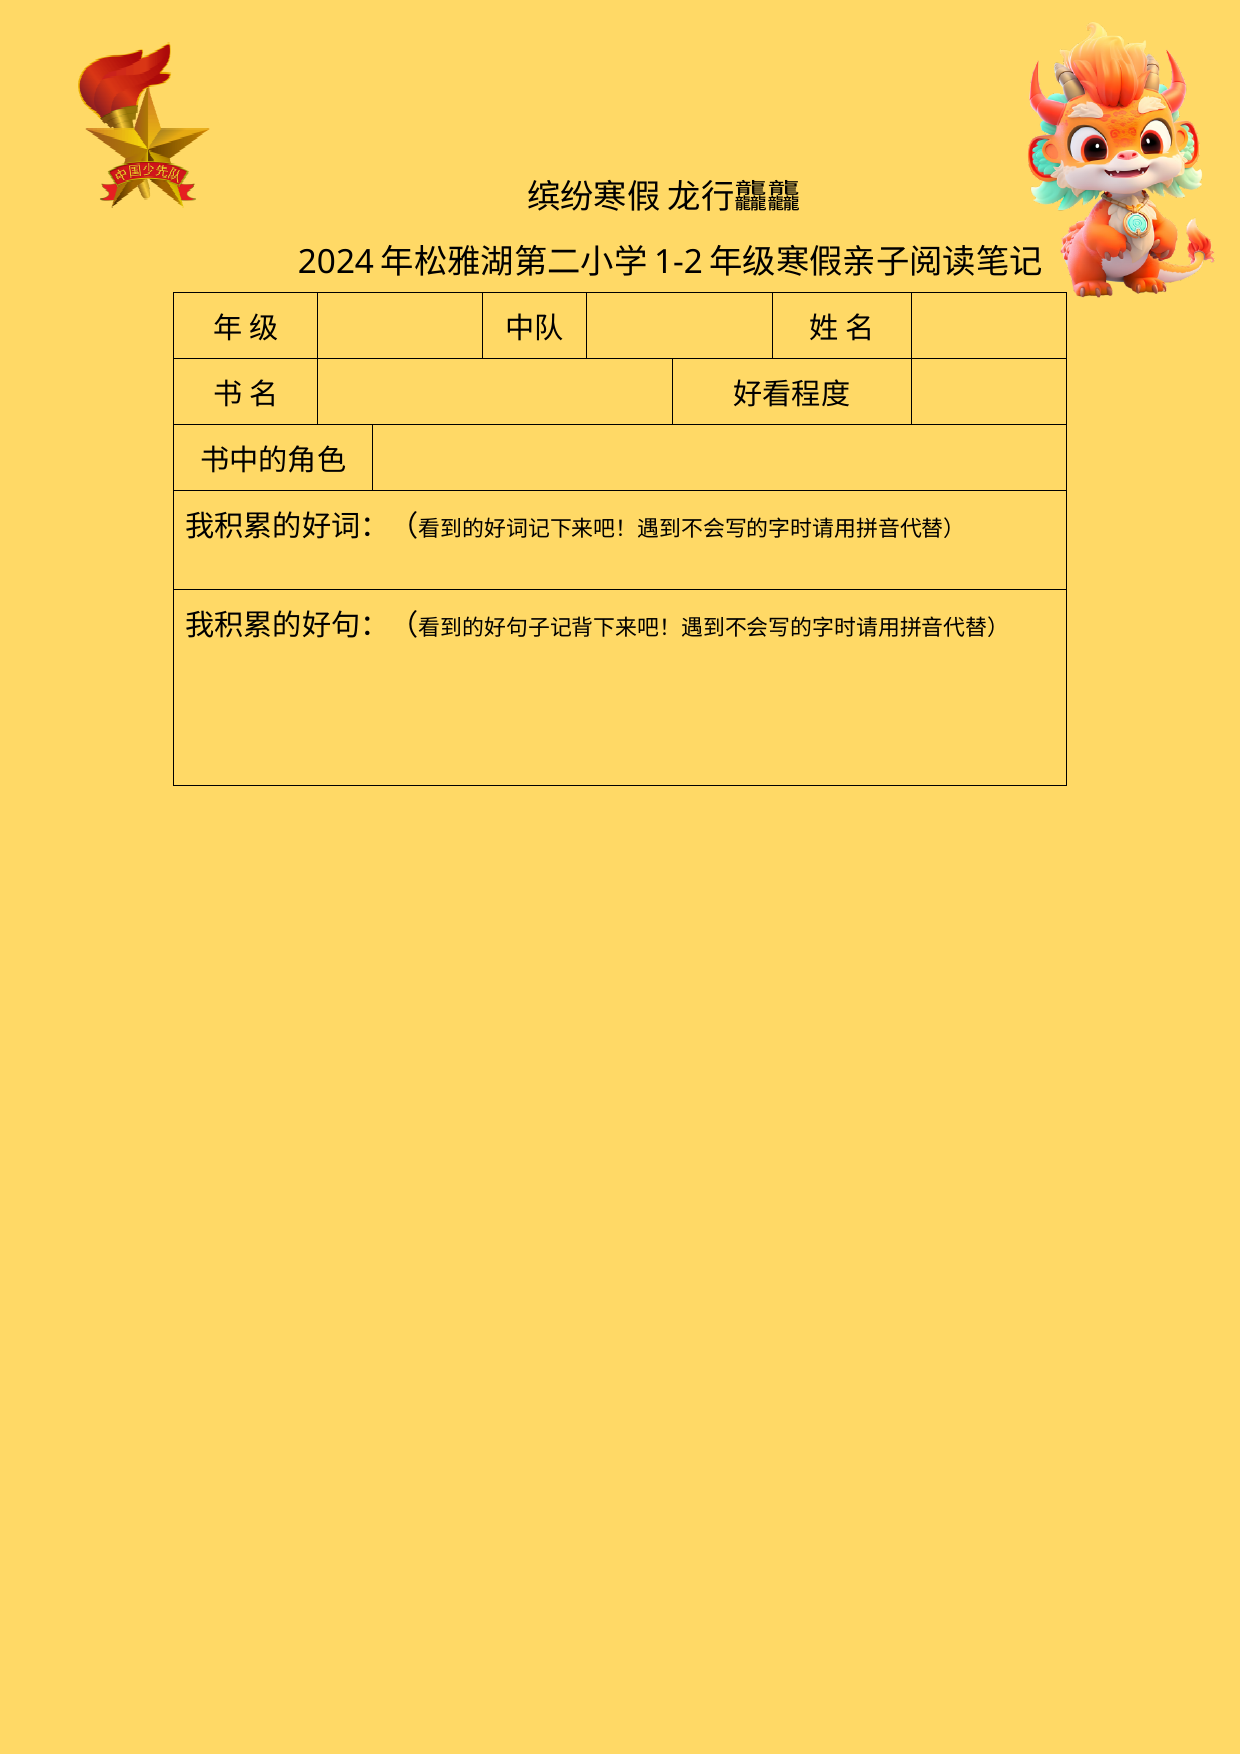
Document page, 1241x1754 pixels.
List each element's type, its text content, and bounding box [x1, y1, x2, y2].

table_cell 书中的角色 [174, 425, 372, 490]
table_cell [912, 359, 1066, 424]
table_header [912, 293, 1066, 358]
table_cell [373, 425, 1066, 490]
table_header 姓 名 [773, 293, 911, 358]
table_header 年 级 [174, 293, 317, 358]
table_cell 我积累的好句：（看到的好句子记背下来吧！遇到不会写的字时请用拼音代替） [174, 590, 1066, 785]
table_cell 好看程度 [673, 359, 911, 424]
table_header [587, 293, 772, 358]
text 缤纷寒假 龙行龘龘 [254, 162, 1007, 227]
table_cell 书 名 [174, 359, 317, 424]
picture [1007, 17, 1223, 304]
table_cell 我积累的好词：（看到的好词记下来吧！遇到不会写的字时请用拼音代替） [174, 491, 1066, 589]
table_header 中队 [483, 293, 586, 358]
picture [45, 26, 254, 238]
text 2024年松雅湖第二小学1-2年级寒假亲子阅读笔记 [187, 227, 1007, 292]
table_cell [318, 359, 672, 424]
table_header [318, 293, 482, 358]
